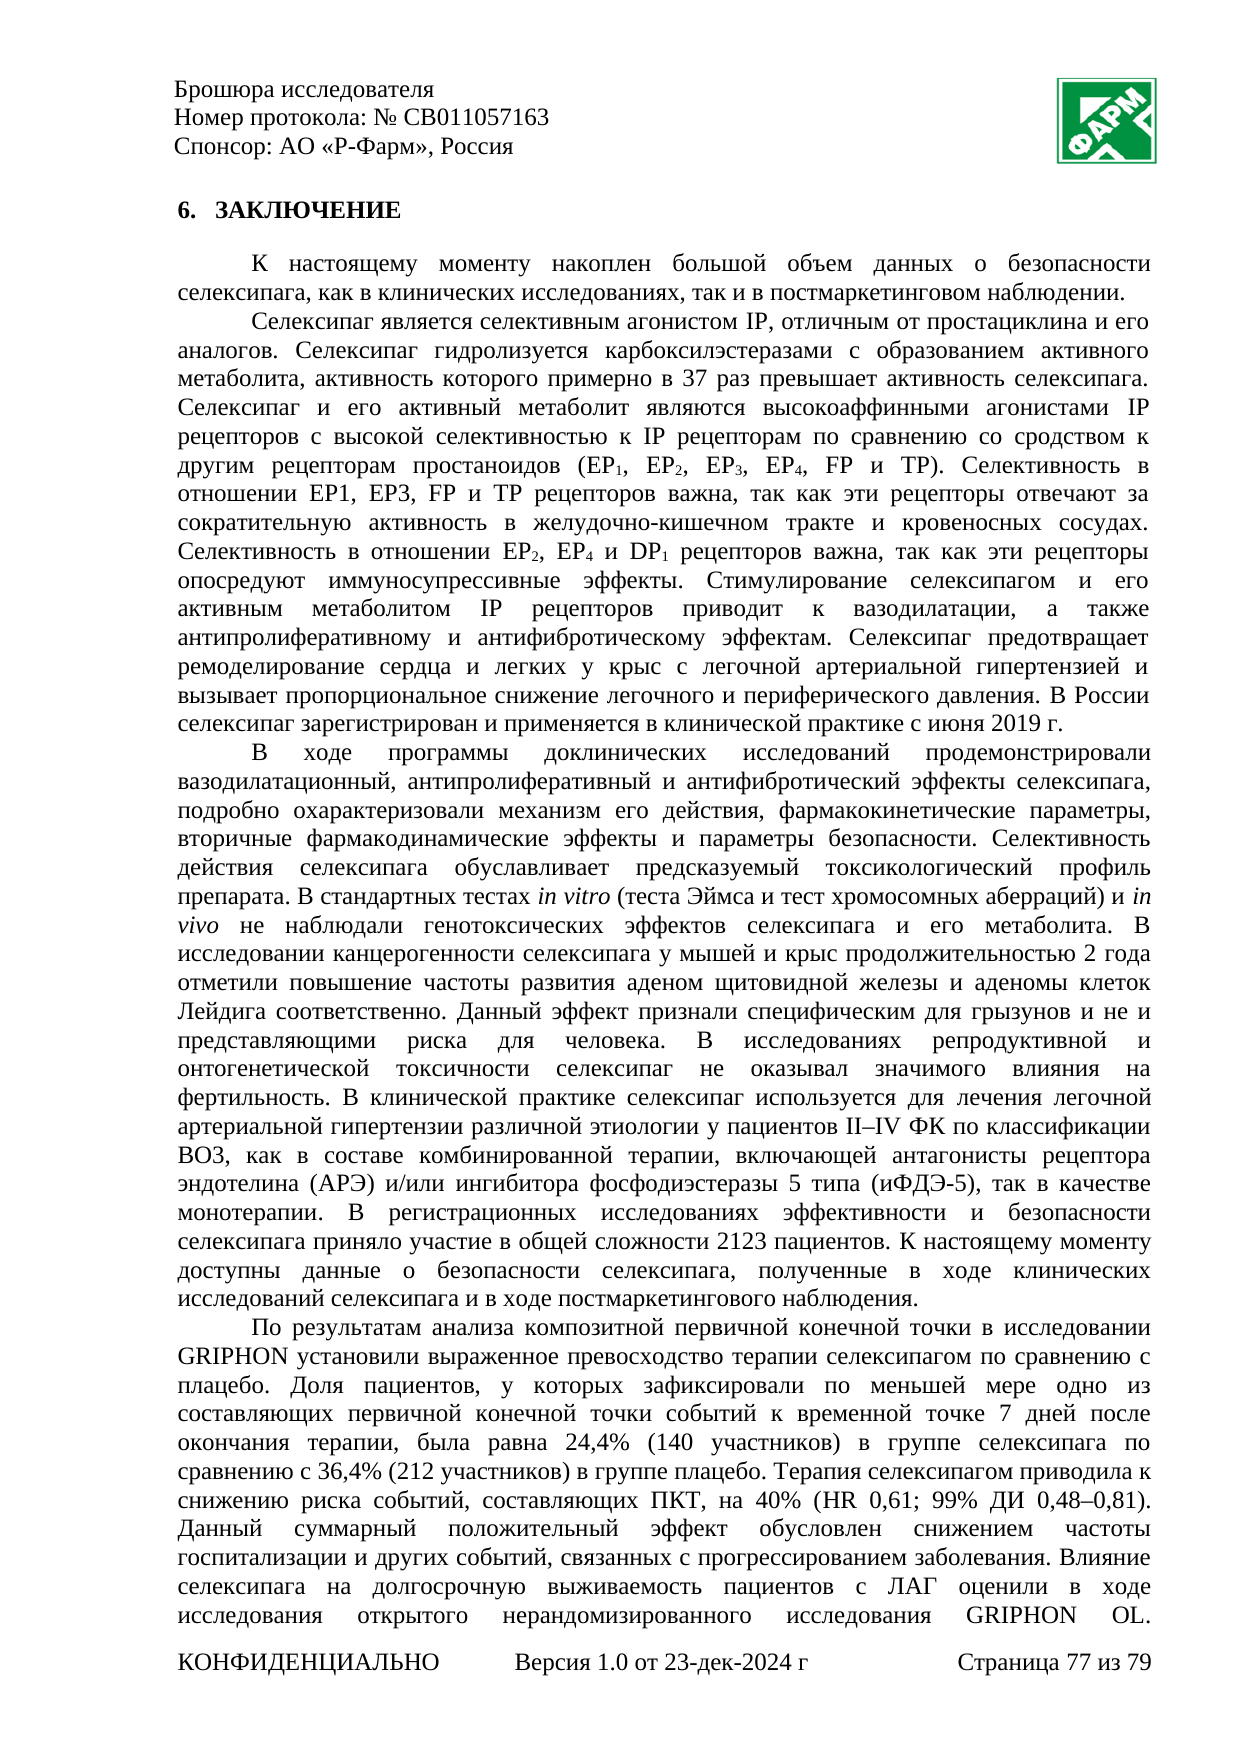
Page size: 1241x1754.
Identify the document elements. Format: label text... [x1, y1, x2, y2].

picture [1052, 73, 1159, 166]
text В ходе программы доклинических исследований продемонстрировали вазодилатационный, антипролиферативный и антифибротический эффекты селексипага, подробно охарактеризовали механизм его действия, фармакокинетические параметры, вторичные фармакодинамические эффекты и параметры безопасности. Селективность действия селексипага обуславливает предсказуемый токсикологический профиль препарата. В стандартных тестах in vitro (теста Эймса и тест хромосомных аберраций) и in vivo не наблюдали генотоксических эффектов селексипага и его метаболита. В исследовании канцерогенности селексипага у мышей и крыс продолжительностью 2 года отметили повышение частоты развития аденом щитовидной железы и аденомы клеток Лейдига соответственно. Данный эффект признали специфическим для грызунов и не и представляющими риска для человека. В исследованиях репродуктивной и онтогенетической токсичности селексипаг не оказывал значимого влияния на фертильность. В клинической практике селексипаг используется для лечения легочной артериальной гипертензии различной этиологии у пациентов II–IV ФК по классификации ВО3, как в составе комбинированной терапии, включающей антагонисты рецептора эндотелина (АРЭ) и/или ингибитора фосфодиэстеразы 5 типа (иФДЭ-5), так в качестве монотерапии. В регистрационных исследованиях эффективности и безопасности селексипага приняло участие в общей сложности 2123 пациентов. К настоящему моменту доступны данные о безопасности селексипага, полученные в ходе клинических исследований селексипага и в ходе постмаркетингового наблюдения. [177, 737, 1152, 1312]
text К настоящему моменту накоплен большой объем данных о безопасности селексипага, как в клинических исследованиях, так и в постмаркетинговом наблюдении. [177, 248, 1152, 306]
subtitle ЗАКЛЮЧЕНИЕ [177, 195, 1152, 223]
text Селексипаг является селективным агонистом IP, отличным от простациклина и его аналогов. Селексипаг гидролизуется карбоксилэстеразами с образованием активного метаболита, активность которого примерно в 37 раз превышает активность селексипага. Селексипаг и его активный метаболит являются высокоаффинными агонистами IP рецепторов с высокой cелективностью к ІР рецепторам по сравнению со сродством к другим рецепторам простаноидов (EP1, EP2, EP3, EP4, FP и TP). Селективность в отношении EP1, EP3, FP и ТР рецепторов важна, так как эти рецепторы отвечают за сократительную активность в желудочно-кишечном тракте и кровеносных сосудах. Селективность в отношении EP2, EP4 и DP1 рецепторов важна, так как эти рецепторы опосредуют иммуносупрессивные эффекты. Стимулирование селексипагом и его активным метаболитом IP рецепторов приводит к вазодилатации, a также антипролиферативному и антифибротическому эффектам. Селексипаг предотвращает ремоделирование сердца и легких у крыс с легочной артериальной гипертензией и вызывает пропорциональное снижение легочного и периферического давления. В России селексипаг зарегистрирован и применяется в клинической практике с июня 2019 г. [177, 306, 1149, 737]
